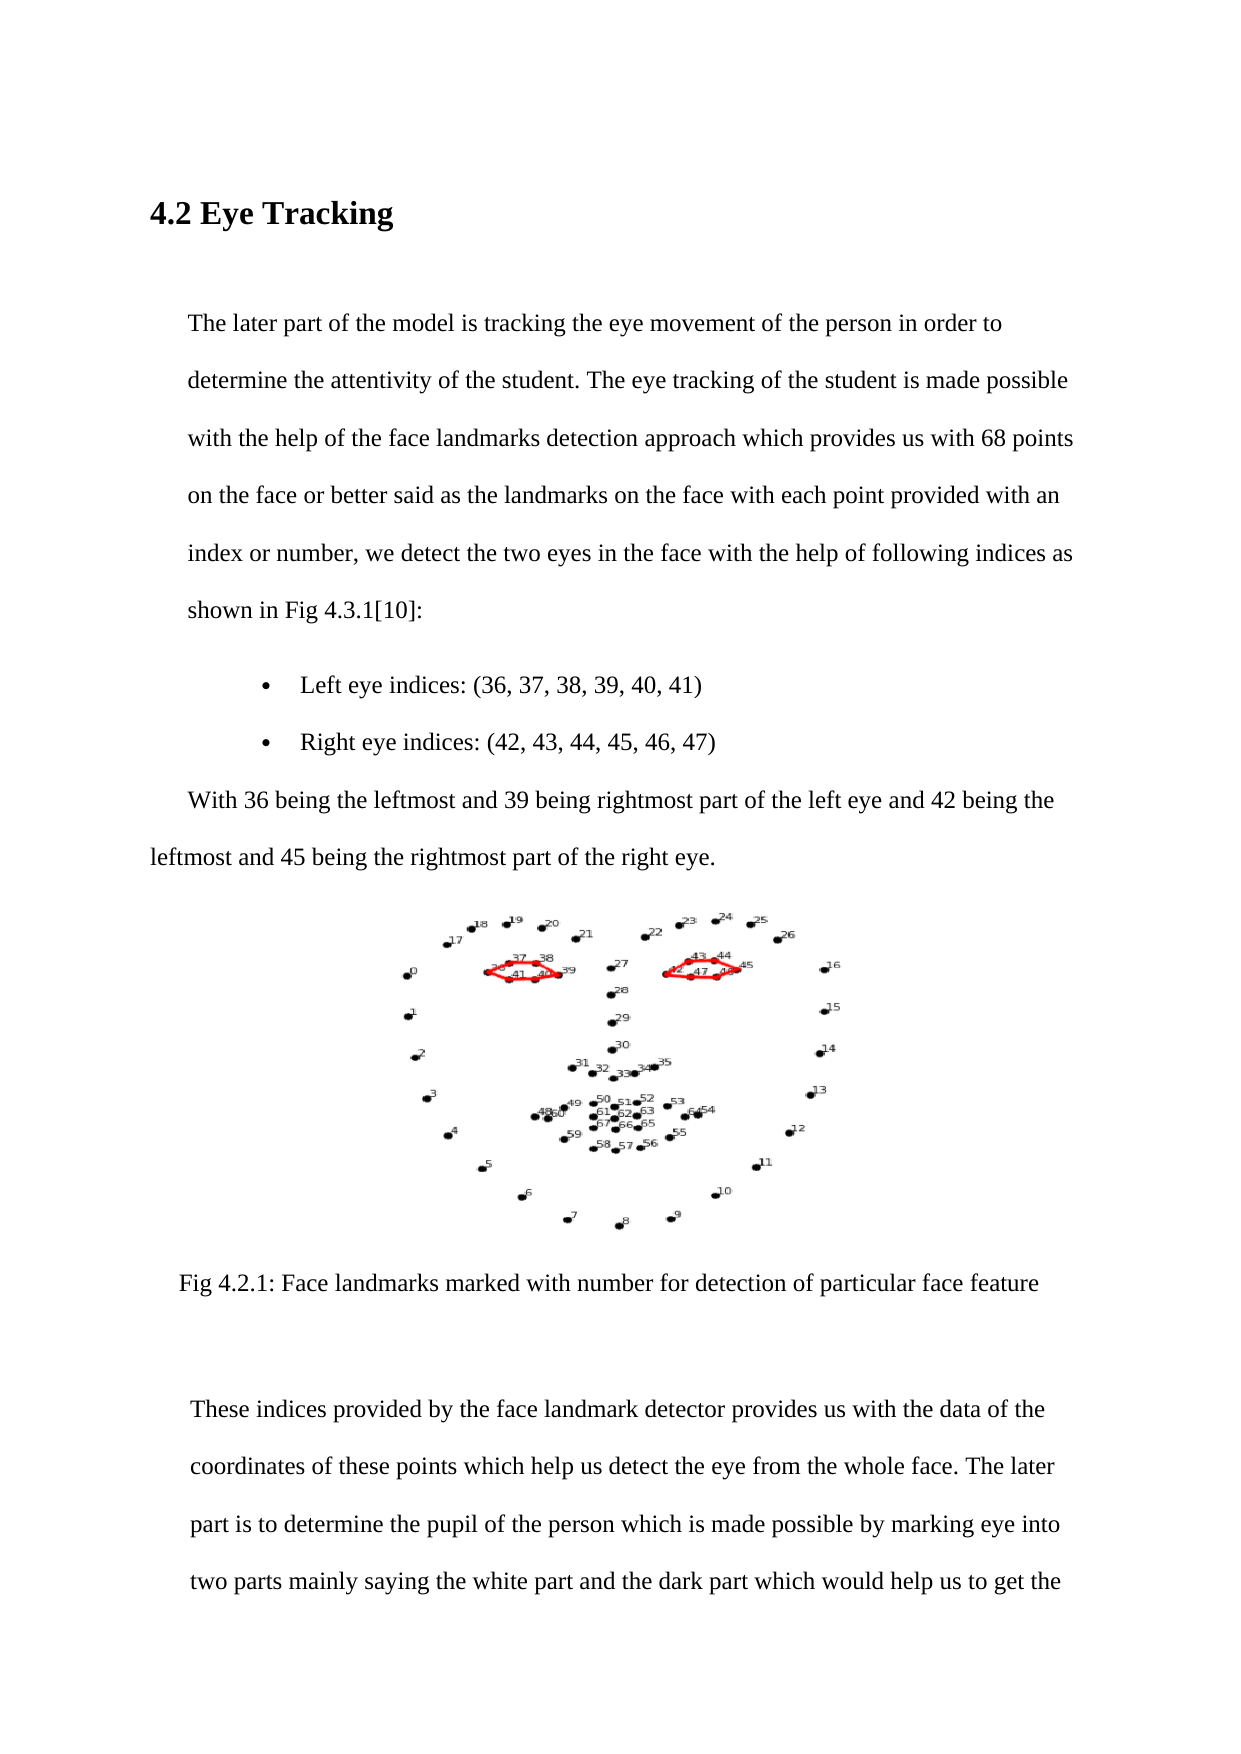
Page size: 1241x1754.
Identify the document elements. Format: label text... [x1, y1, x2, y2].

text 4.2 Eye Tracking [150, 193, 1090, 231]
list Left eye indices: (36, 37, 38, 39, 40, 41) [262, 670, 1090, 698]
text Fig 4.2.1: Face landmarks marked with number for detection of particular face feature [150, 1268, 1090, 1297]
list Right eye indices: (42, 43, 44, 45, 46, 47) [262, 727, 1090, 756]
picture [377, 899, 864, 1240]
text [190, 1394, 1090, 1595]
text With 36 being the leftmost and 39 being rightmost part of the left eye and 42 being the leftmost and 45 being the rightmost part of the right eye. [150, 785, 1090, 871]
text The later part of the model is tracking the eye movement of the person in order to determine the attentivity of the student. The eye tracking of the student is made possible with the help of the face landmarks detection approach which provides us with 68 points on the face or better said as the landmarks on the face with each point provided with an index or number, we detect the two eyes in the face with the help of following indices as shown in Fig 4.3.1[10]: [187, 308, 1090, 624]
